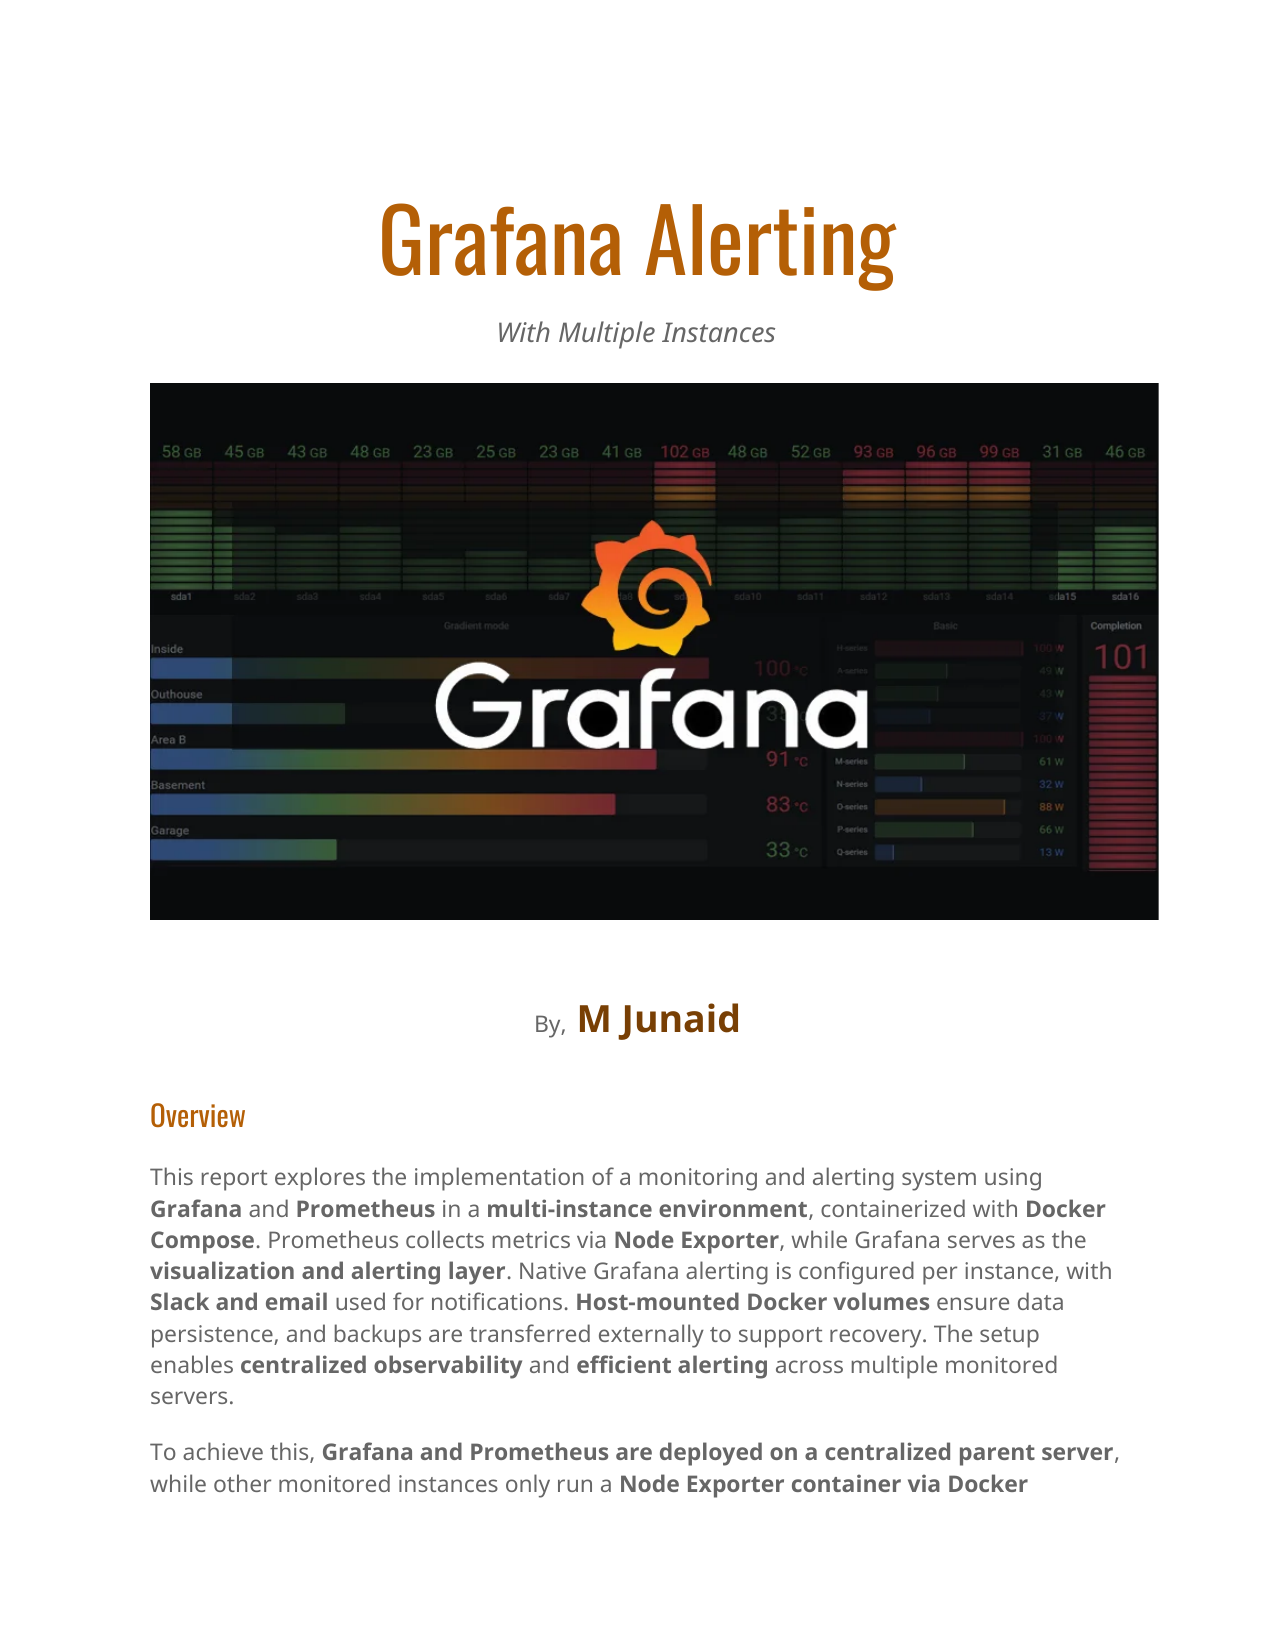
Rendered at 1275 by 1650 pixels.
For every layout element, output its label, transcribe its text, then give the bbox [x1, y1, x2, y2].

text This report explores the implementation of a monitoring and alerting system using Grafana and Prometheus in a multi-instance environment, containerized with Docker Compose. Prometheus collects metrics via Node Exporter, while Grafana serves as the visualization and alerting layer. Native Grafana alerting is configured per instance, with Slack and email used for notifications. Host-mounted Docker volumes ensure data persistence, and backups are transferred externally to support recovery. The setup enables centralized observability and efficient alerting across multiple monitored servers. [150, 1161, 1125, 1411]
subtitle With Multiple Instances [150, 313, 1125, 350]
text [150, 1436, 1125, 1499]
title Grafana Alerting [150, 171, 1125, 301]
subtitle Overview [150, 1093, 1125, 1136]
picture [150, 383, 1159, 920]
text By, M Junaid [150, 992, 1125, 1043]
